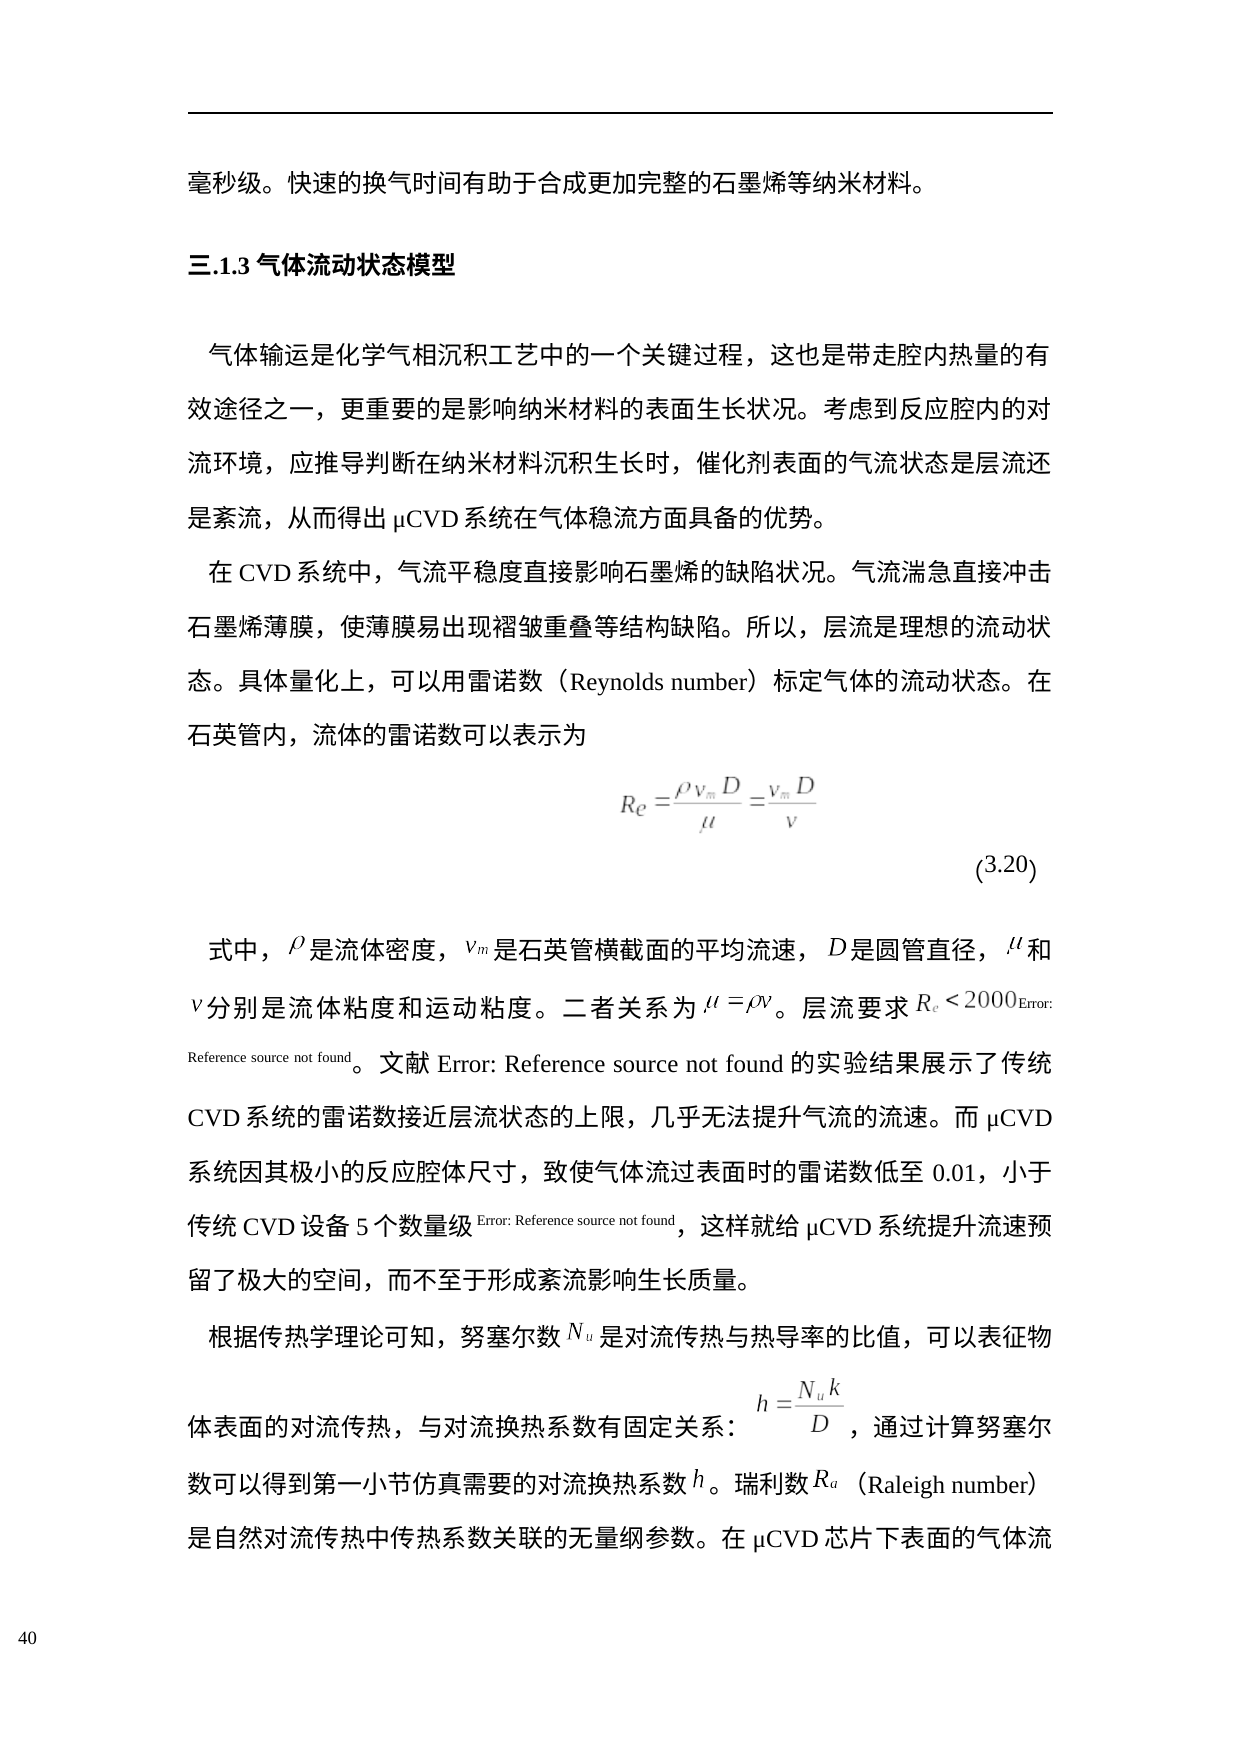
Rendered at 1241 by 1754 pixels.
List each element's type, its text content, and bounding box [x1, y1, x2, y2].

subtitle 气体流动状态模型 [187, 245, 1053, 282]
text （3.20） [187, 770, 1053, 888]
text 在CVD系统中，气流平稳度直接影响石墨烯的缺陷状况。气流湍急直接冲击石墨烯薄膜，使薄膜易出现褶皱重叠等结构缺陷。所以，层流是理想的流动状态。具体量化上，可以用雷诺数（Reynolds number）标定气体的流动状态。在石英管内，流体的雷诺数可以表示为 [187, 553, 1053, 752]
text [187, 1315, 1053, 1555]
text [187, 164, 1053, 200]
text 气体输运是化学气相沉积工艺中的一个关键过程，这也是带走腔内热量的有效途径之一，更重要的是影响纳米材料的表面生长状况。考虑到反应腔内的对流环境，应推导判断在纳米材料沉积生长时，催化剂表面的气流状态是层流还是紊流，从而得出μCVD系统在气体稳流方面具备的优势。 [187, 335, 1053, 534]
